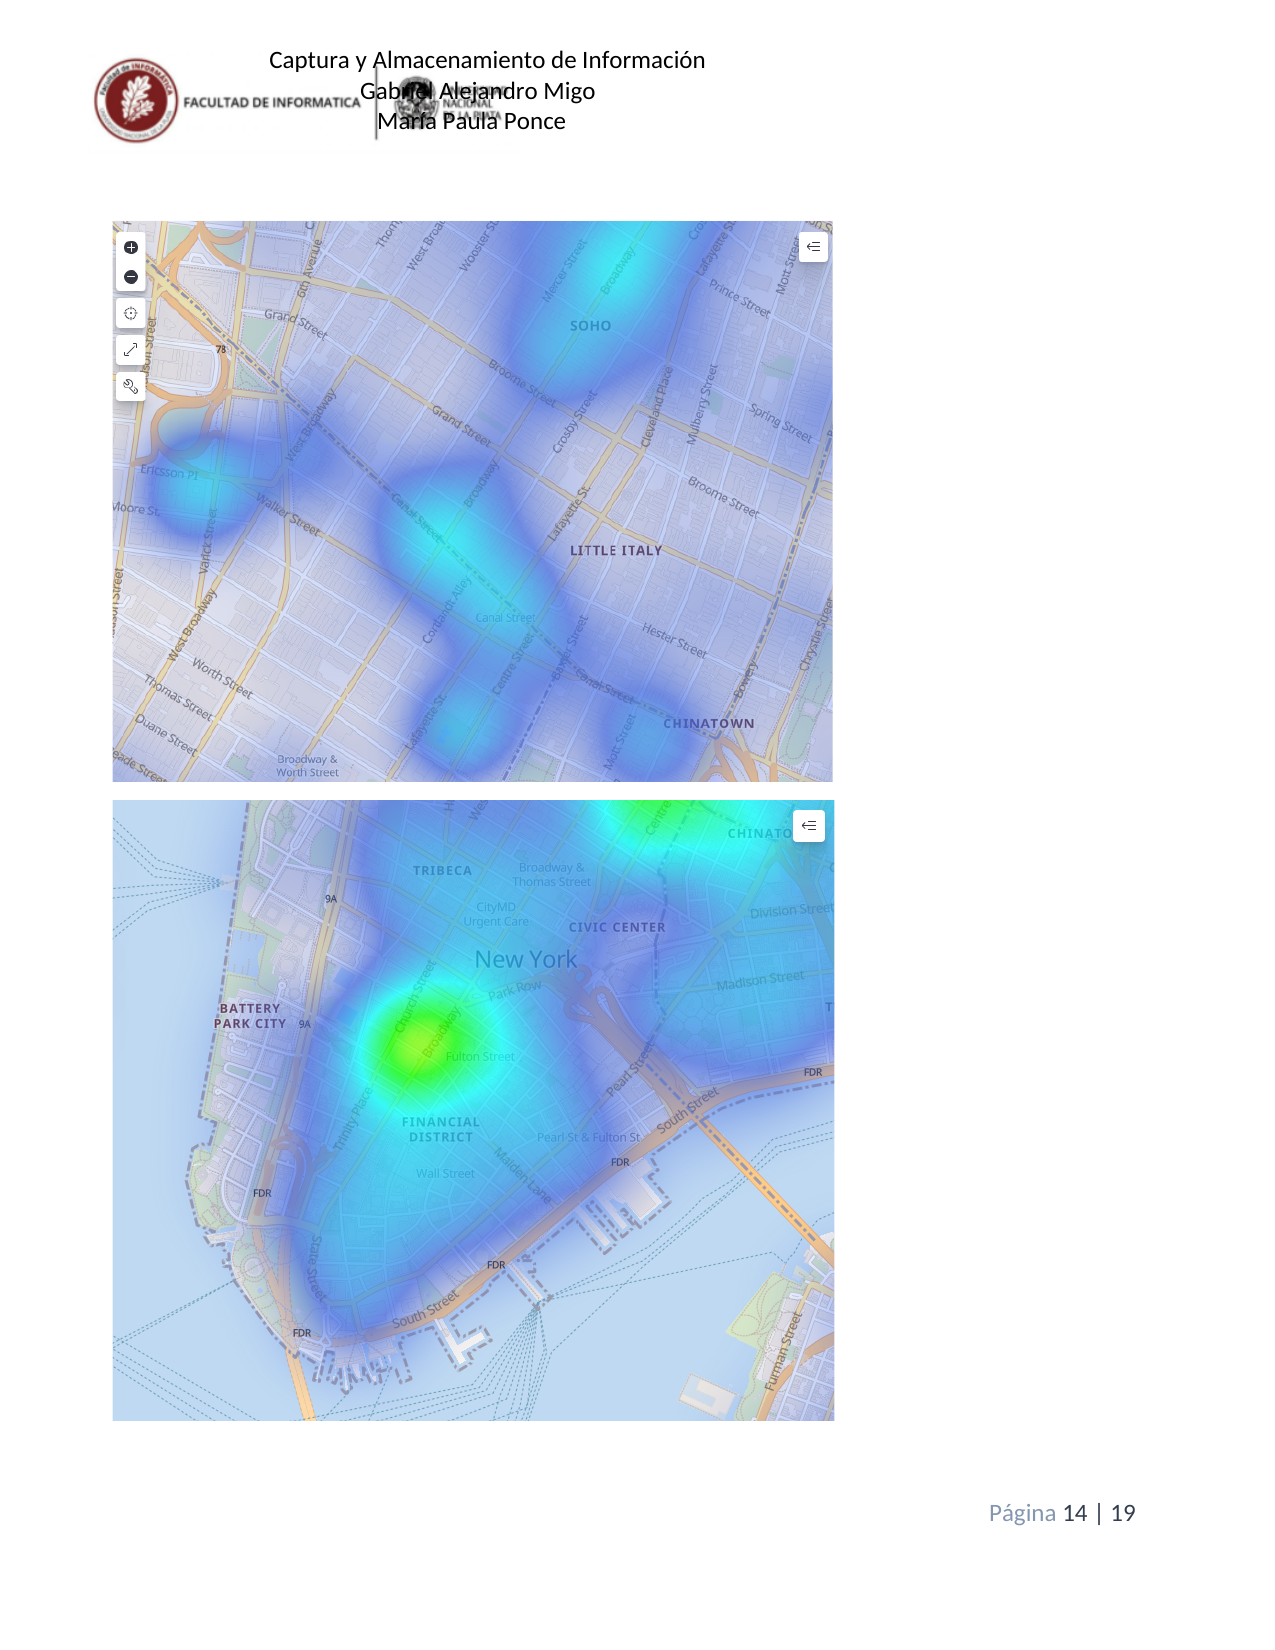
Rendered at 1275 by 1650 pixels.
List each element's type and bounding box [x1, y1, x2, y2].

picture [112, 220, 833, 782]
picture [87, 43, 519, 157]
picture [112, 800, 835, 1421]
